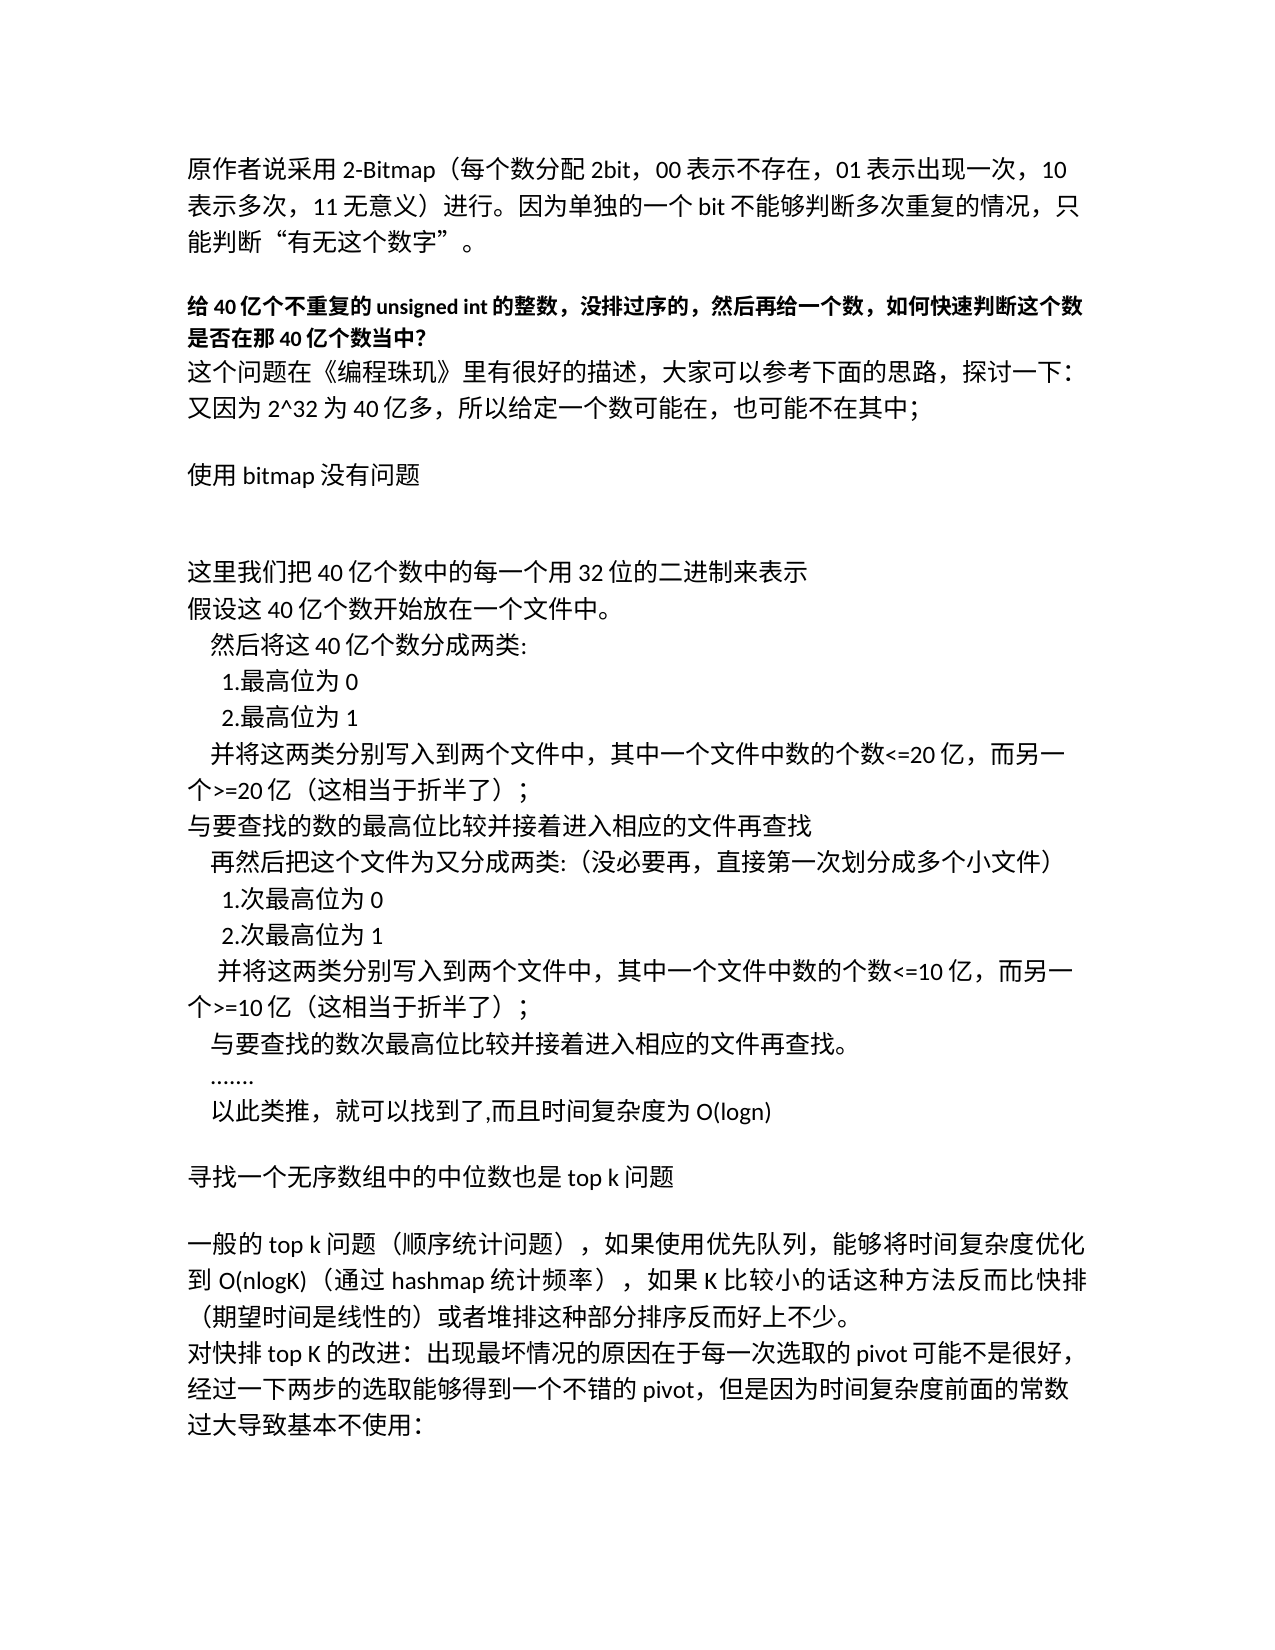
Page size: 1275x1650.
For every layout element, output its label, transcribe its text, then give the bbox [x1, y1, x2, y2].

text 对快排top K的改进：出现最坏情况的原因在于每一次选取的pivot可能不是很好，经过一下两步的选取能够得到一个不错的pivot，但是因为时间复杂度前面的常数过大导致基本不使用： [187, 1333, 1087, 1442]
text 一般的top k问题（顺序统计问题），如果使用优先队列，能够将时间复杂度优化到O(nlogK)（通过hashmap统计频率），如果K比较小的话这种方法反而比快排（期望时间是线性的）或者堆排这种部分排序反而好上不少。 [187, 1224, 1087, 1333]
text 使用bitmap没有问题 [187, 456, 1087, 492]
text 再然后把这个文件为又分成两类:（没必要再，直接第一次划分成多个小文件） 1.次最高位为0 2.次最高位为1 [187, 843, 1087, 952]
text 这里我们把40亿个数中的每一个用32位的二进制来表示 假设这40亿个数开始放在一个文件中。 [187, 522, 1087, 625]
text 这个问题在《编程珠玑》里有很好的描述，大家可以参考下面的思路，探讨一下： 又因为2^32为40亿多，所以给定一个数可能在，也可能不在其中； [187, 353, 1087, 425]
text 给40亿个不重复的unsigned int的整数，没排过序的，然后再给一个数，如何快速判断这个数是否在那40亿个数当中？ [187, 289, 1087, 353]
text 原作者说采用2-Bitmap（每个数分配2bit，00表示不存在，01表示出现一次，10表示多次，11无意义）进行。因为单独的一个bit不能够判断多次重复的情况，只能判断“有无这个数字”。 [187, 150, 1087, 259]
text 然后将这40亿个数分成两类: 1.最高位为0 2.最高位为1 并将这两类分别写入到两个文件中，其中一个文件中数的个数<=20亿，而另一个>=20亿（这相当于折半了）； 与要查找的数的最高位比较并接着进入相应的文件再查找 [187, 625, 1087, 843]
text 并将这两类分别写入到两个文件中，其中一个文件中数的个数<=10亿，而另一个>=10亿（这相当于折半了）； 与要查找的数次最高位比较并接着进入相应的文件再查找。 ....... 以此类推，就可以找到了,而且时间复杂度为O(logn) [187, 952, 1087, 1127]
text 寻找一个无序数组中的中位数也是top k问题 [187, 1158, 1087, 1194]
